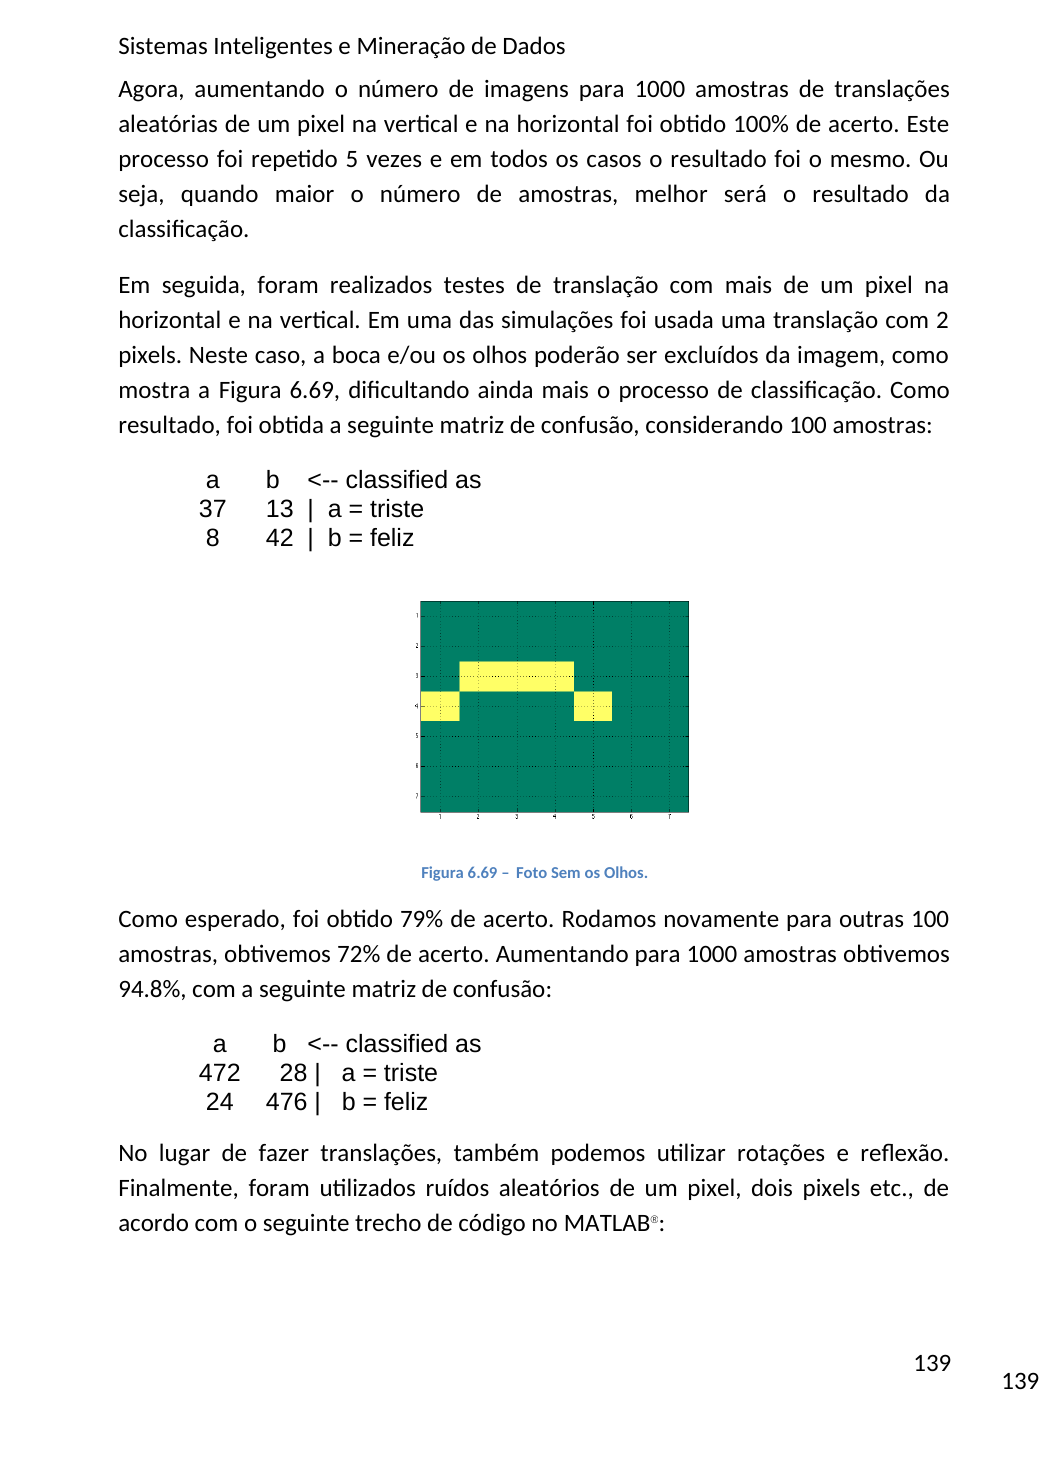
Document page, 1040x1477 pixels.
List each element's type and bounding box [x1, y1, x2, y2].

picture [376, 581, 721, 840]
